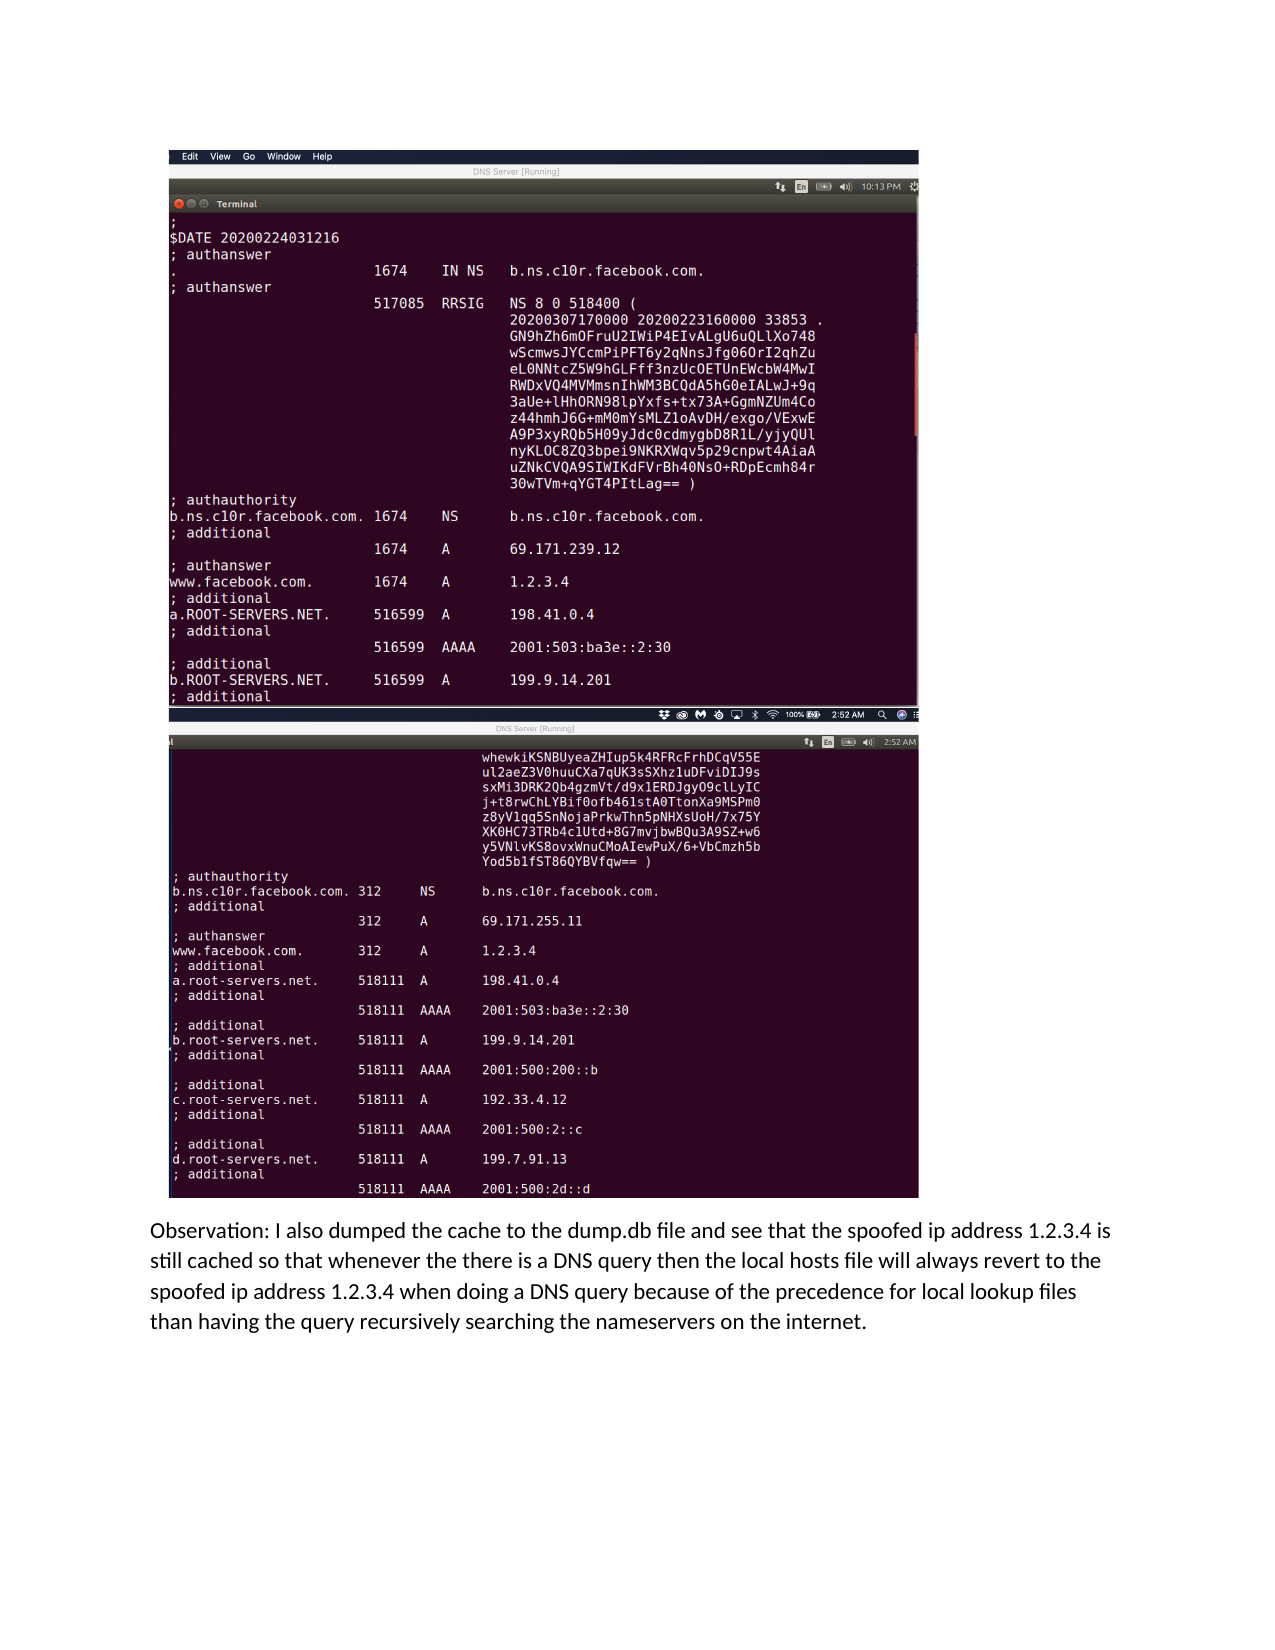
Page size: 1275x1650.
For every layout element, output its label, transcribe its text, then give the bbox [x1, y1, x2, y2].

text Observation: I also dumped the cache to the dump.db file and see that the spoofed ip address 1.2.3.4 is still cached so that whenever the there is a DNS query then the local hosts file will always revert to the spoofed ip address 1.2.3.4 when doing a DNS query because of the precedence for local lookup files than having the query recursively searching the nameservers on the internet. [150, 1216, 1125, 1335]
